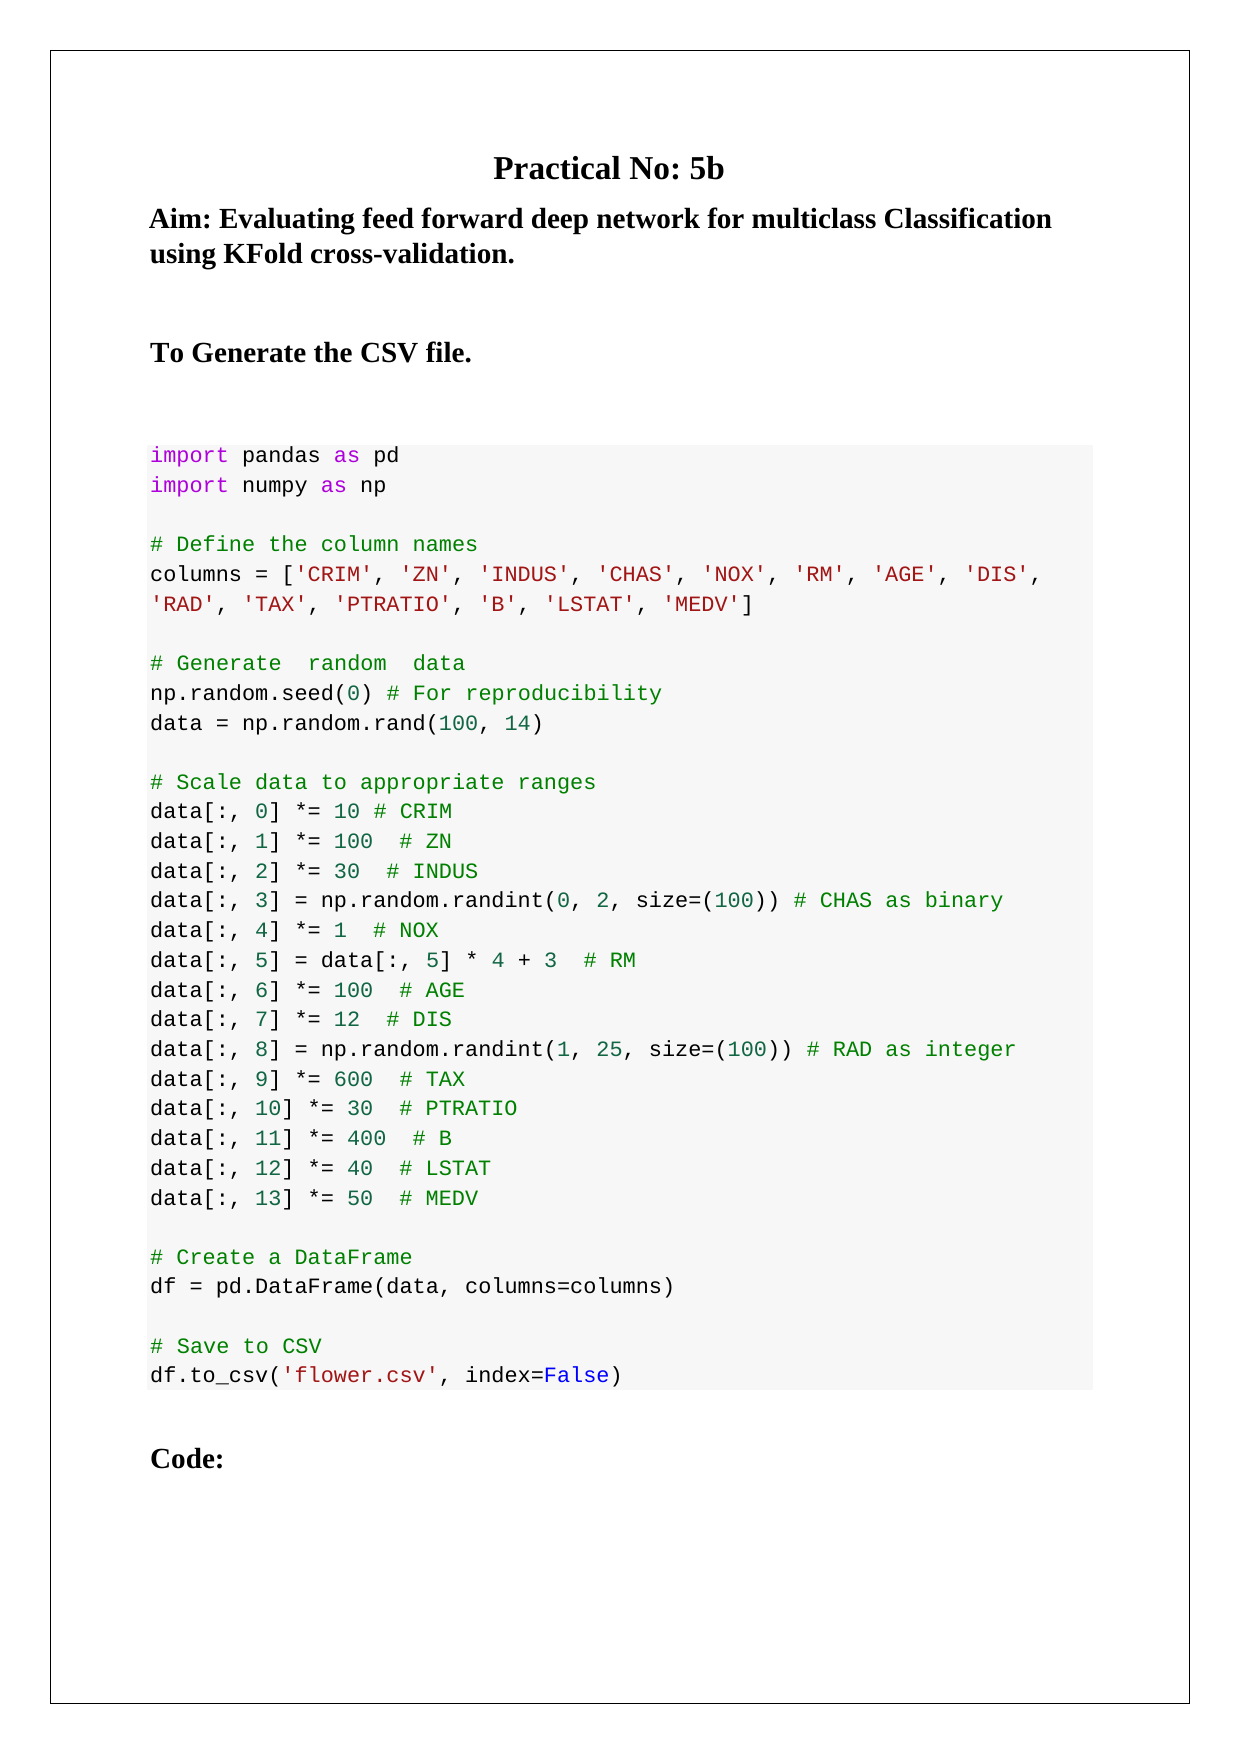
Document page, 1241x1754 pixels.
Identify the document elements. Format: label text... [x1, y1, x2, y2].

subtitle Practical No: 5b [493, 148, 1182, 187]
text To Generate the CSV file. [150, 335, 1182, 368]
subtitle Aim: Evaluating feed forward deep network for multiclass Classification using KFold cross-validation. [148, 201, 1054, 270]
subtitle Code: [150, 1441, 1182, 1474]
